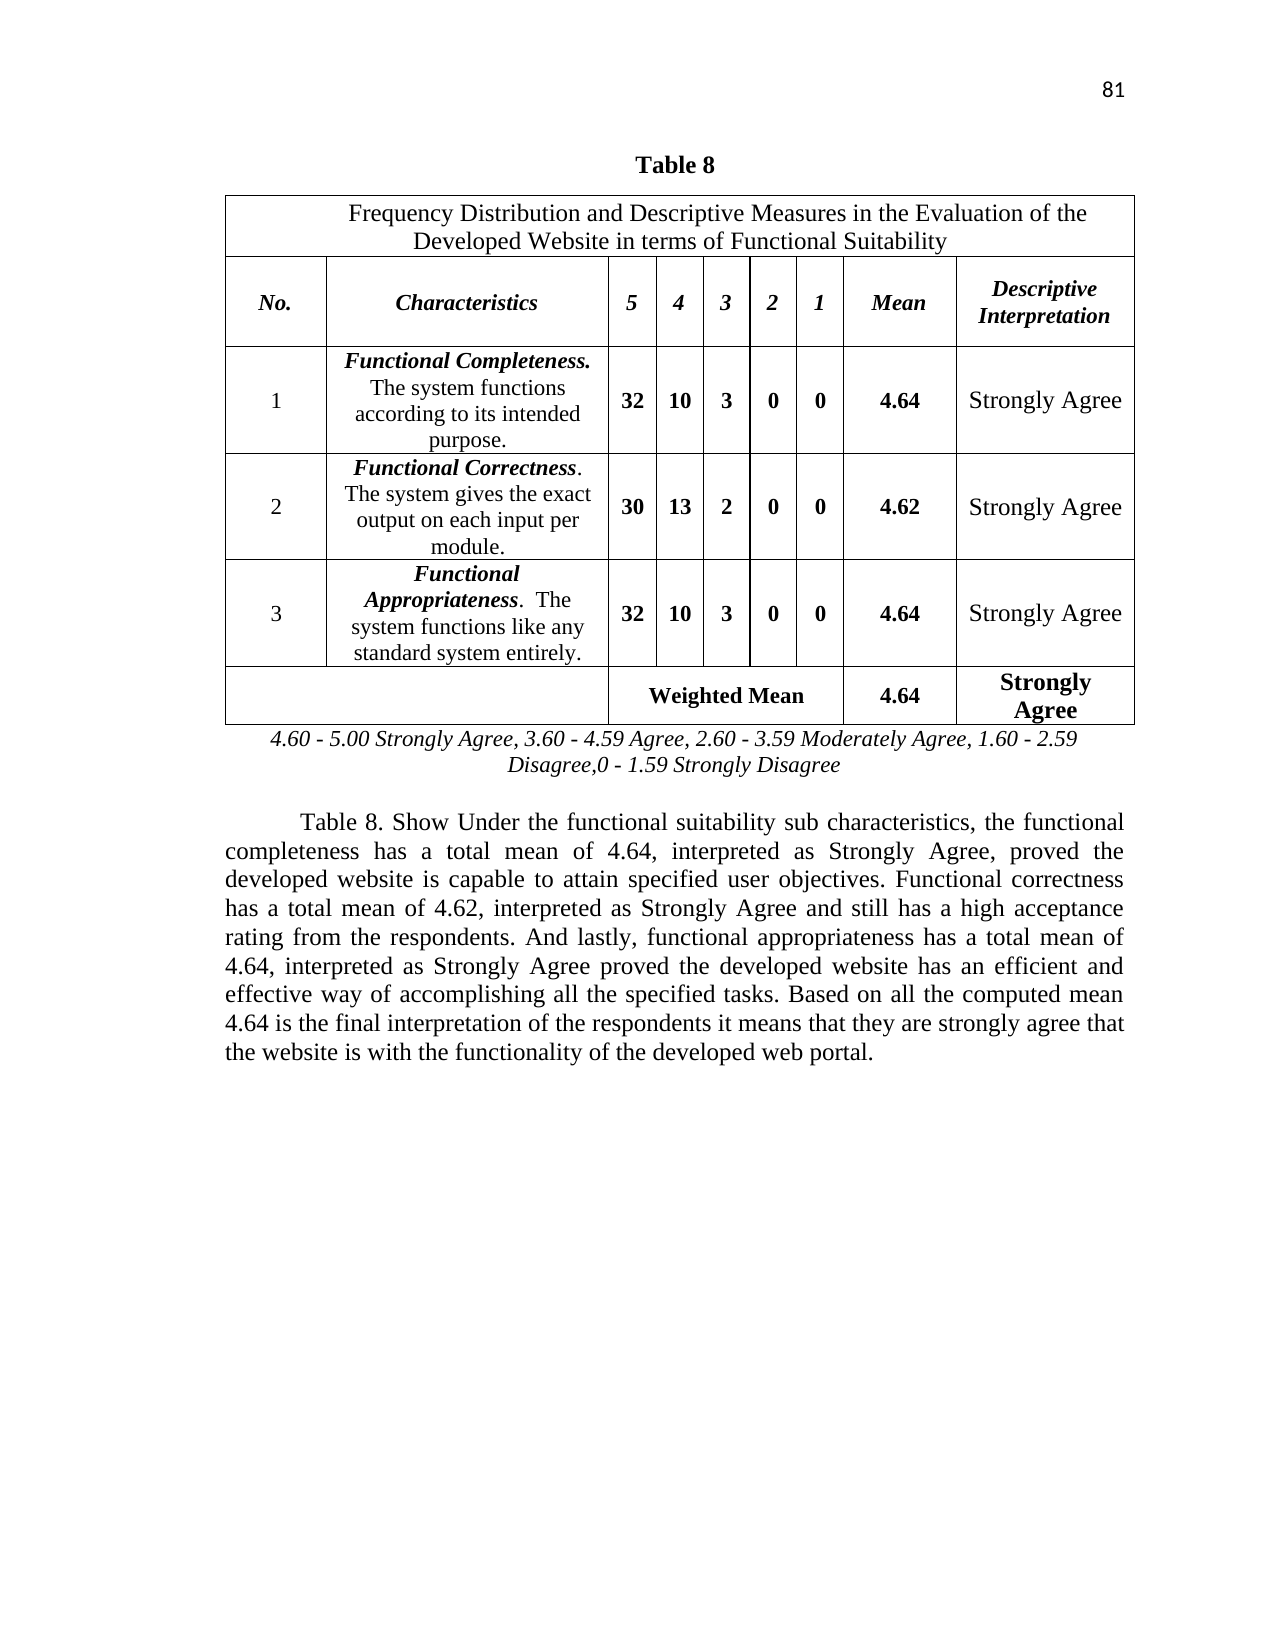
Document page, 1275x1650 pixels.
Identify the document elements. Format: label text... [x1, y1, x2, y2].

table_cell 4.64 [844, 347, 956, 453]
table_cell [226, 667, 608, 724]
table_cell Functional Completeness. The system functions according to its intended purpose. [327, 347, 608, 453]
table_cell Functional Correctness. The system gives the exact output on each input per module. [327, 454, 608, 559]
table_cell 30 [609, 454, 656, 559]
text Table 8 [225, 150, 1125, 179]
table_cell Strongly Agree [957, 347, 1134, 453]
table_cell 0 [751, 454, 796, 559]
table_cell 2 [704, 454, 749, 559]
table_cell Descriptive Interpretation [957, 257, 1134, 346]
table_cell 2 [751, 257, 796, 346]
table_cell 3 [704, 560, 749, 666]
table_cell Strongly Agree [957, 667, 1134, 724]
table_cell 3 [704, 347, 749, 453]
table_cell 0 [797, 454, 843, 559]
table_cell 5 [609, 257, 656, 346]
table_cell 13 [657, 454, 703, 559]
table_cell Mean [844, 257, 956, 346]
table_cell 32 [609, 560, 656, 666]
table_cell 1 [226, 347, 326, 453]
table_cell Weighted Mean [609, 667, 843, 724]
table_cell 10 [657, 347, 703, 453]
table_cell 4 [657, 257, 703, 346]
table_cell 1 [797, 257, 843, 346]
table_cell 4.64 [844, 560, 956, 666]
table_cell Characteristics [327, 257, 608, 346]
table_header Frequency Distribution and Descriptive Measures in the Evaluation of the Developed Website in terms of Functional Suitability [226, 196, 1134, 256]
table_cell 32 [609, 347, 656, 453]
table_cell 0 [797, 347, 843, 453]
table_cell Strongly Agree [957, 454, 1134, 559]
table_cell Functional Appropriateness. The system functions like any standard system entirely. [327, 560, 608, 666]
table_cell 3 [704, 257, 749, 346]
table_cell 10 [657, 560, 703, 666]
table_cell No. [226, 257, 326, 346]
table_cell 3 [226, 560, 326, 666]
text Table 8. Show Under the functional suitability sub characteristics, the functional completeness has a total mean of 4.64, interpreted as Strongly Agree, proved the developed website is capable to attain specified user objectives. Functional correctness has a total mean of 4.62, interpreted as Strongly Agree and still has a high acceptance rating from the respondents. And lastly, functional appropriateness has a total mean of 4.64, interpreted as Strongly Agree proved the developed website has an efficient and effective way of accomplishing all the specified tasks. Based on all the computed mean 4.64 is the final interpretation of the respondents it means that they are strongly agree that the website is with the functionality of the developed web portal. [225, 807, 1125, 1066]
text 4.60 - 5.00 Strongly Agree, 3.60 - 4.59 Agree, 2.60 - 3.59 Moderately Agree, 1.60 - 2.59 Disagree,0 - 1.59 Strongly Disagree [225, 725, 1125, 778]
table_cell 0 [797, 560, 843, 666]
table_cell 0 [751, 560, 796, 666]
table_cell 2 [226, 454, 326, 559]
table_cell 0 [751, 347, 796, 453]
table_cell Strongly Agree [957, 560, 1134, 666]
table_cell 4.64 [844, 667, 956, 724]
table_cell 4.62 [844, 454, 956, 559]
